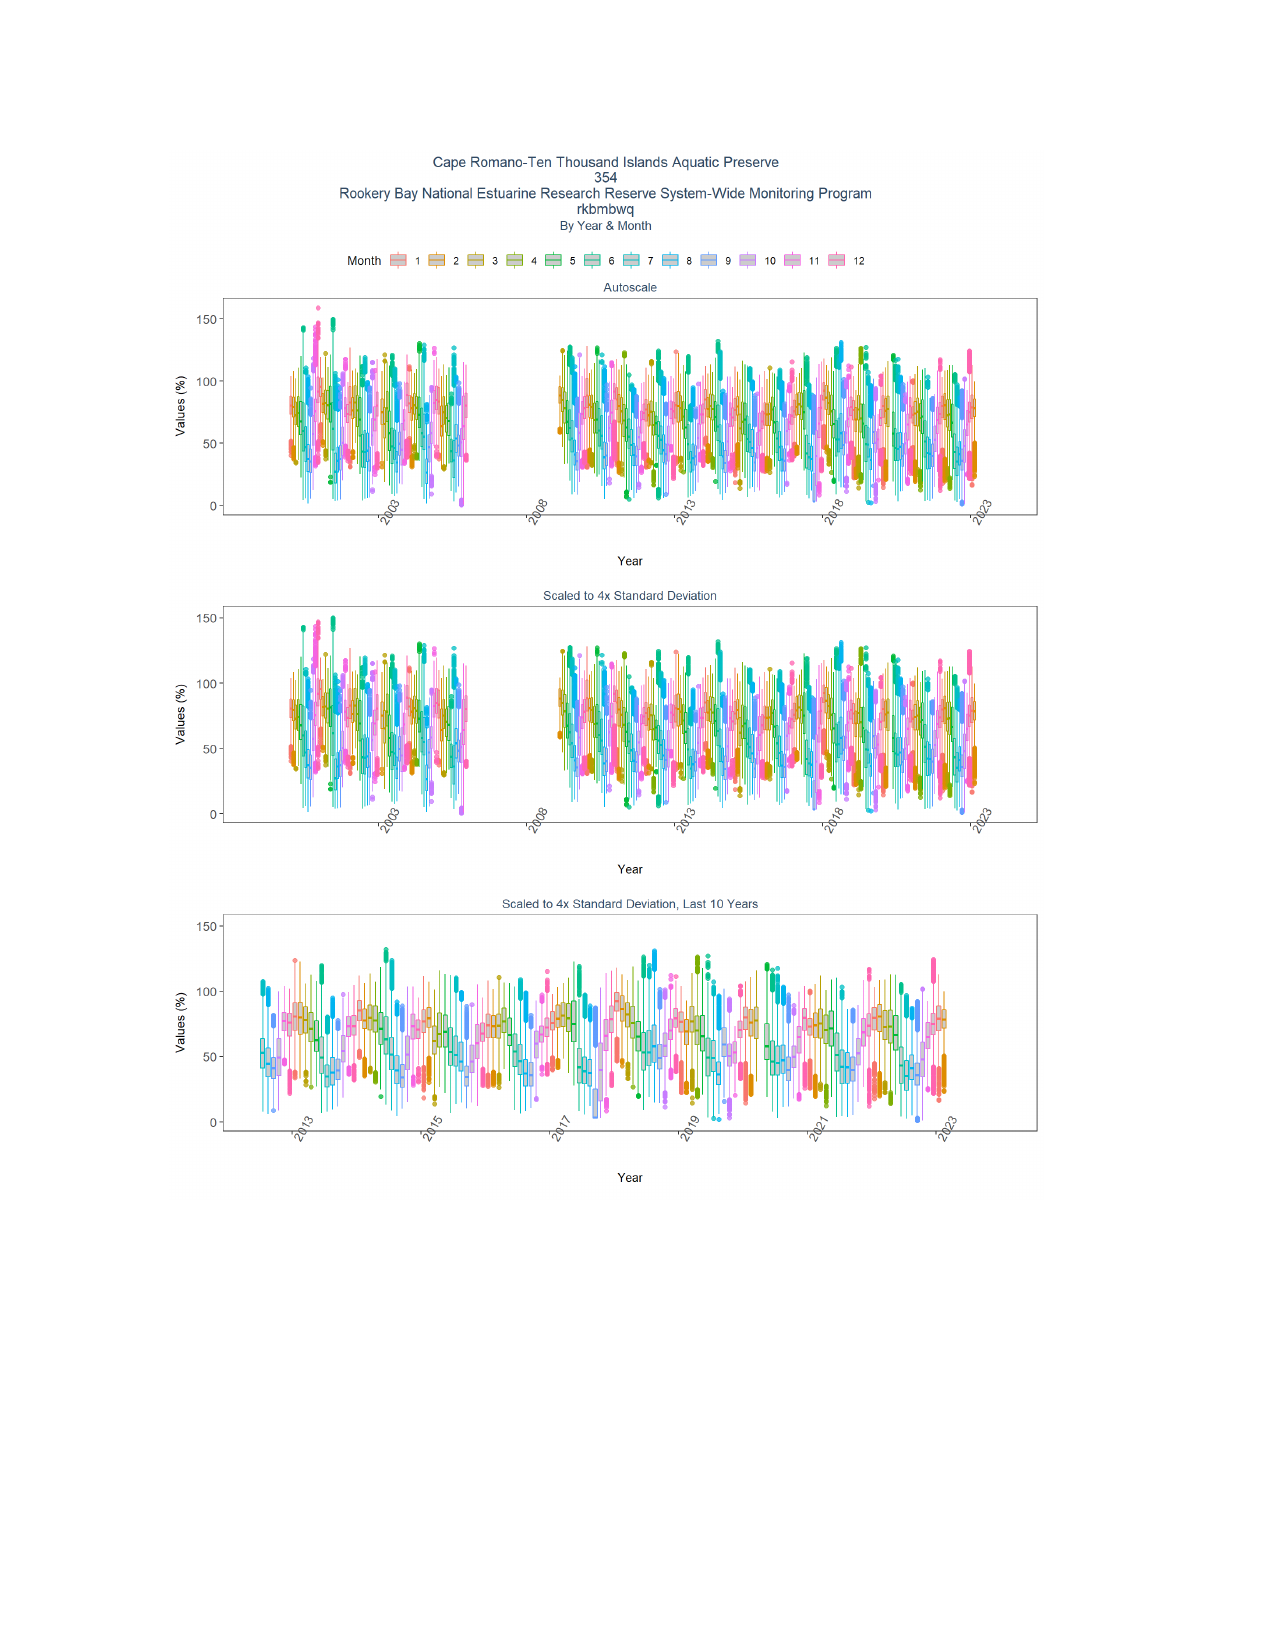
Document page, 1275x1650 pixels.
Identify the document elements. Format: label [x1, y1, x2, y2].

picture [168, 150, 1044, 1200]
